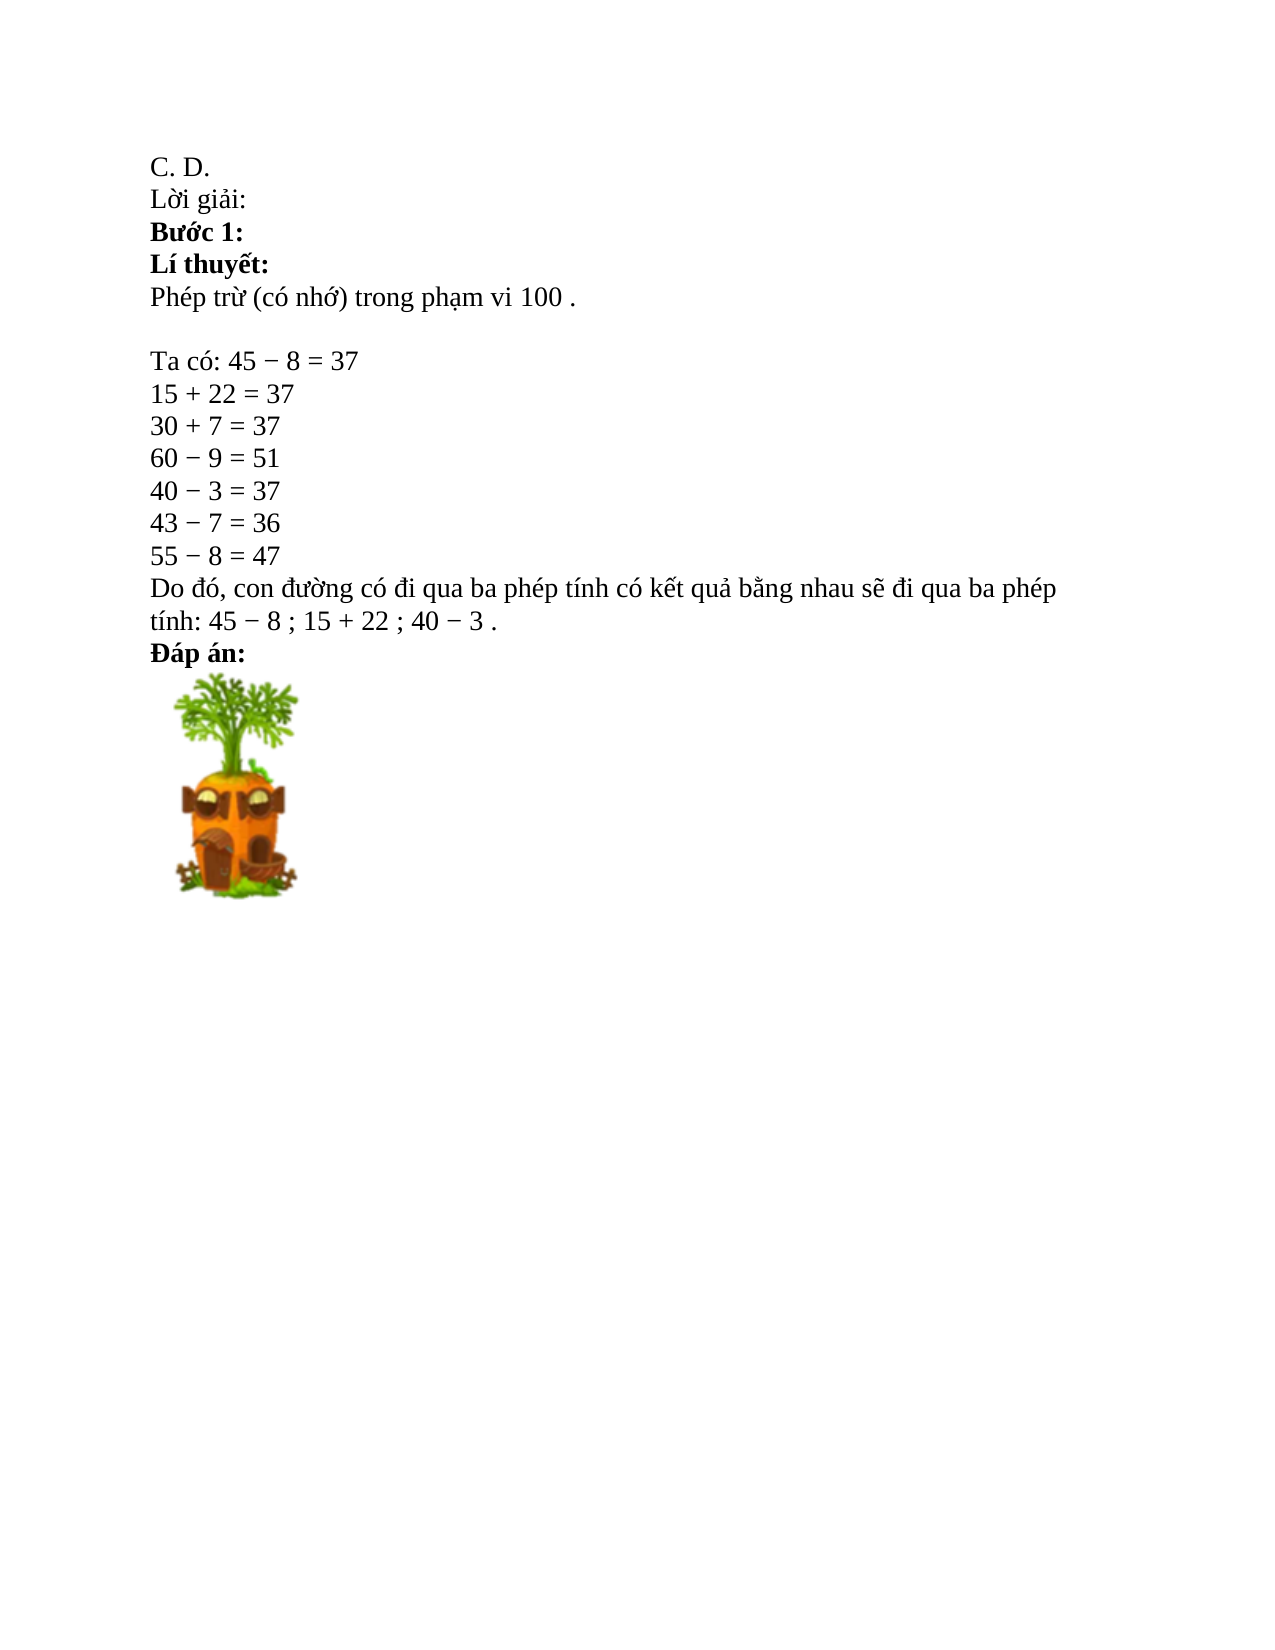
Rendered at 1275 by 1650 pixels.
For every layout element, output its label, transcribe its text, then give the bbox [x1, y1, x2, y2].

text Bước 1: [150, 215, 1125, 247]
text C. D. [150, 150, 1125, 182]
text Lí thuyết: Phép trừ (có nhớ) trong phạm vi 100 . Ta có: 45 − 8 = 37 15 + 22 = 37 30 + 7 = 37 60 − 9 = 51 40 − 3 = 37 43 − 7 = 36 55 − 8 = 47 Do đó, con đường có đi qua ba phép tính có kết quả bằng nhau sẽ đi qua ba phép tính: 45 − 8 ; 15 + 22 ; 40 − 3 . Đáp án: [150, 247, 1125, 906]
picture [150, 668, 342, 906]
text Lời giải: [150, 182, 1125, 215]
